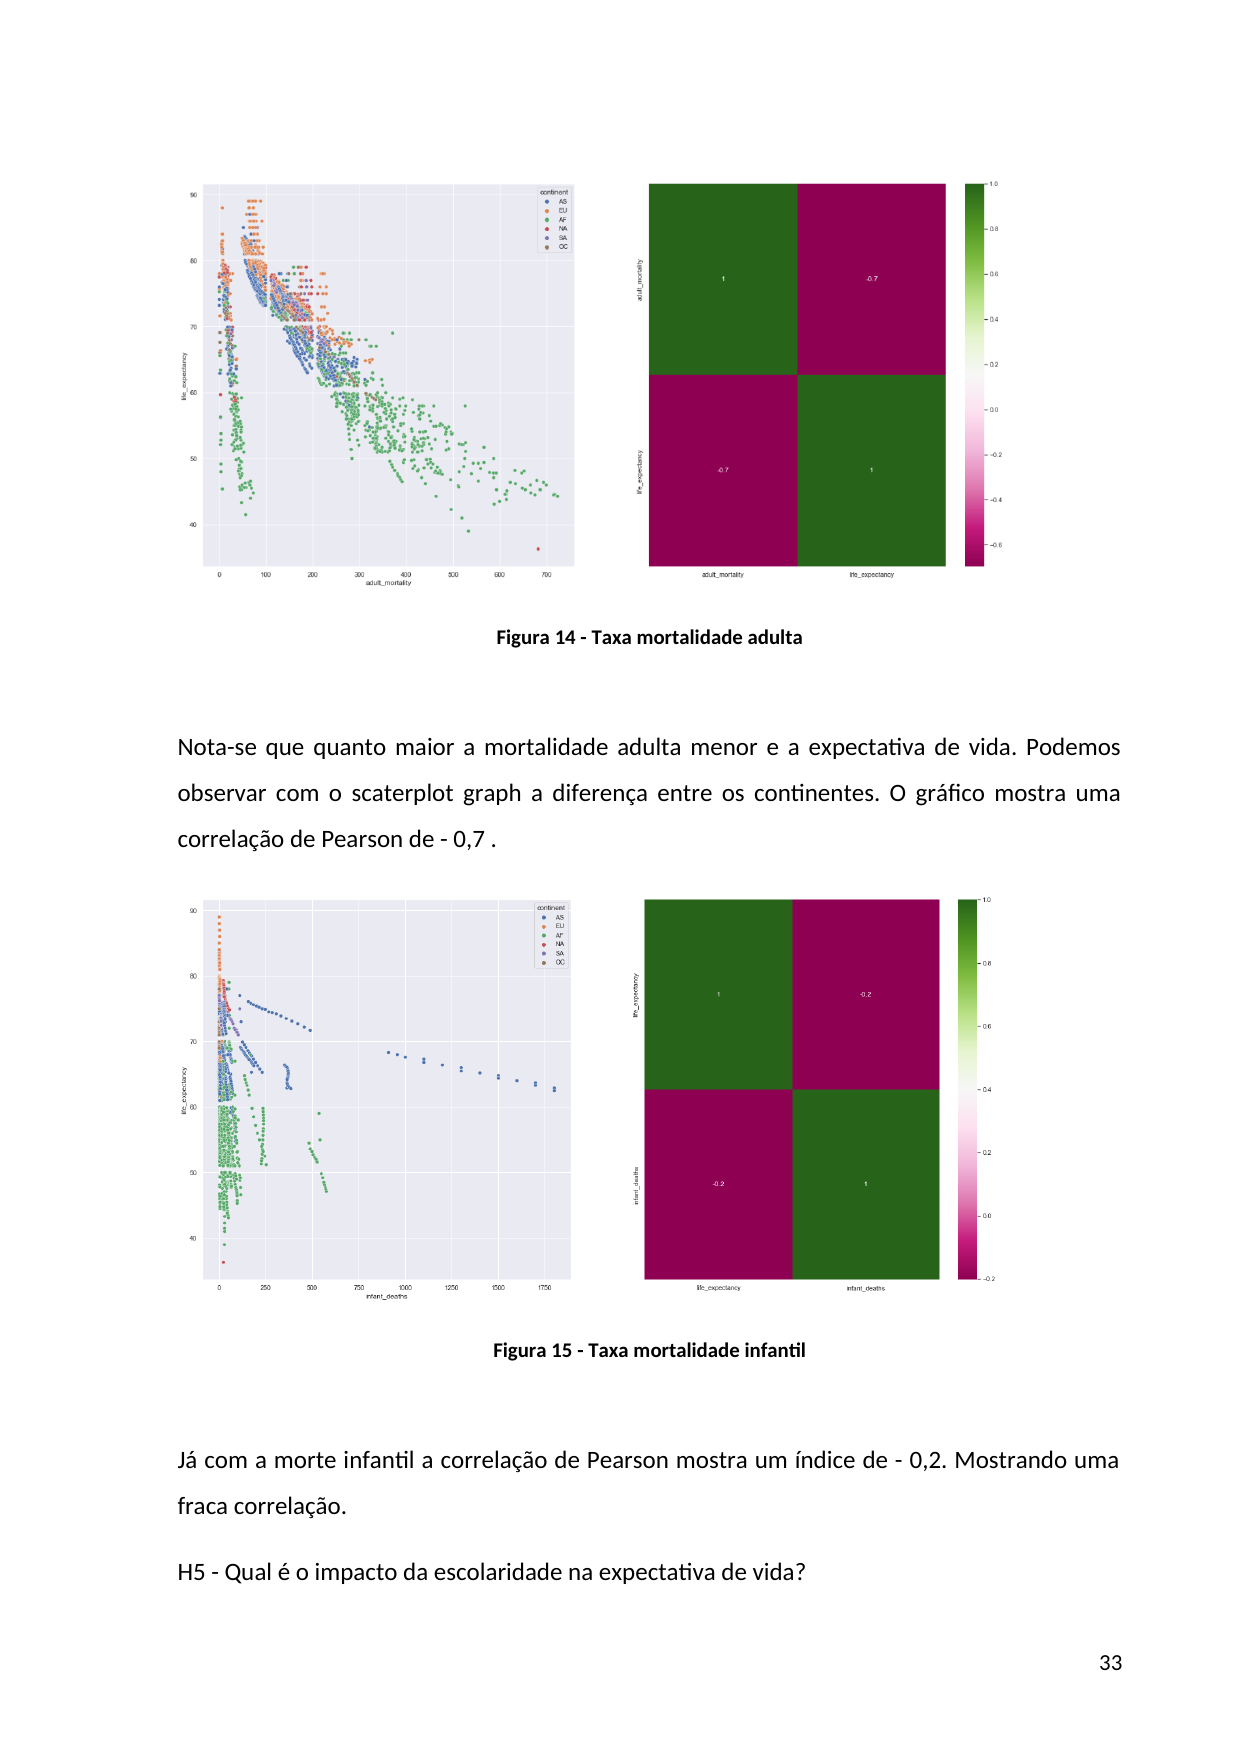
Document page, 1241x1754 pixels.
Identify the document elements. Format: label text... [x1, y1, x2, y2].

text Figura - Taxa mortalidade infantil [177, 1337, 1122, 1362]
picture [177, 893, 999, 1303]
text Figura - Taxa mortalidade adulta [177, 624, 1122, 649]
text H5 - Qual é o impacto da escolaridade na expectativa de vida? [177, 1557, 1122, 1587]
text Já com a morte infantil a correlação de Pearson mostra um índice de - 0,2. Mostrando uma fraca correlação. [177, 1444, 1122, 1521]
text Nota-se que quanto maior a mortalidade adulta menor e a expectativa de vida. Podemos observar com o scaterplot graph a diferença entre os continentes. O gráfico mostra uma correlação de Pearson de - 0,7 . [177, 731, 1122, 853]
picture [177, 177, 1005, 590]
